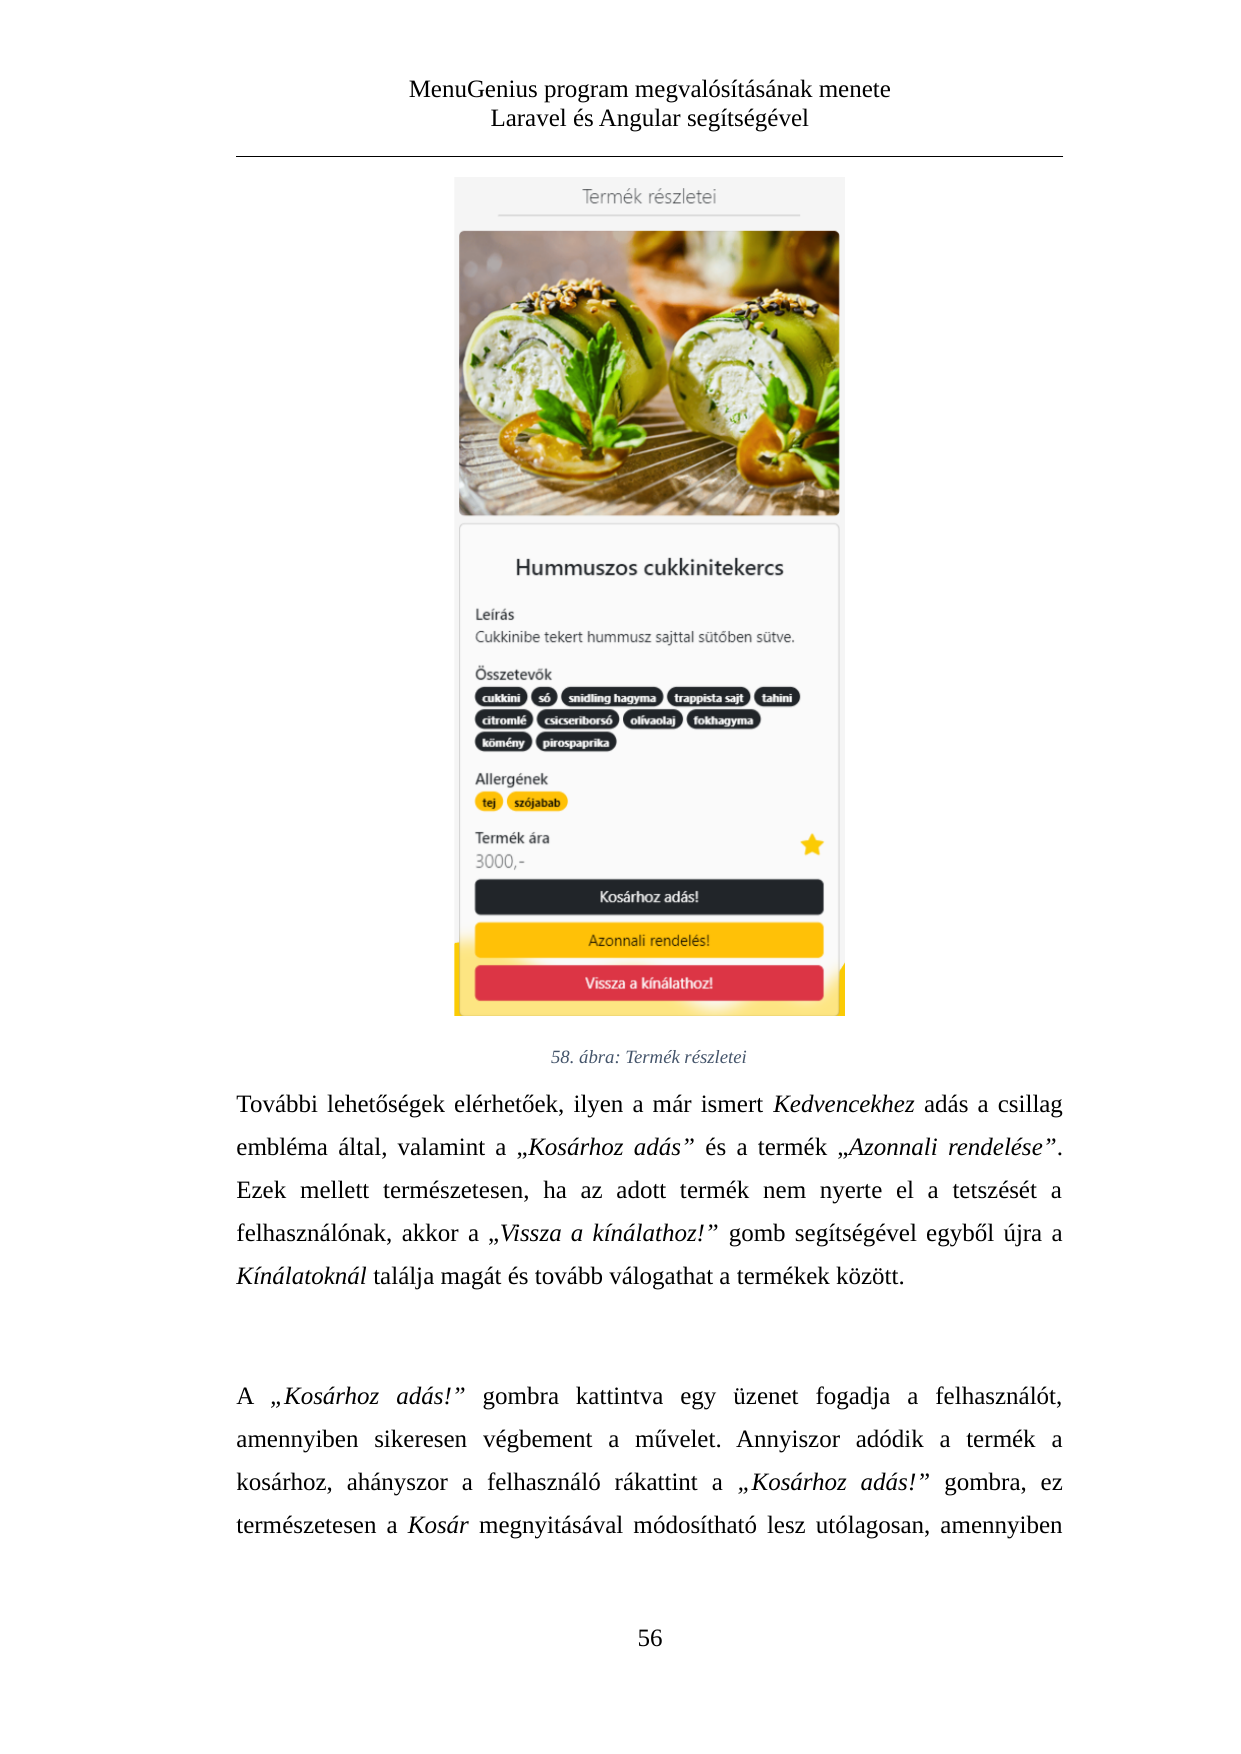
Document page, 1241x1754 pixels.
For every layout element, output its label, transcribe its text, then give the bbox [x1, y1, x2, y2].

picture [454, 177, 845, 1016]
text További lehetőségek elérhetőek, ilyen a már ismert Kedvencekhez adás a csillag embléma által, valamint a „Kosárhoz adás” és a termék „Azonnali rendelése”. Ezek mellett természetesen, ha az adott termék nem nyerte el a tetszését a felhasználónak, akkor a „Vissza a kínálathoz!” gomb segítségével egyből újra a Kínálatoknál találja magát és tovább válogathat a termékek között. [236, 1089, 1063, 1290]
text 58. ábra: Termék részletei [236, 1046, 1063, 1068]
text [236, 1381, 1063, 1539]
